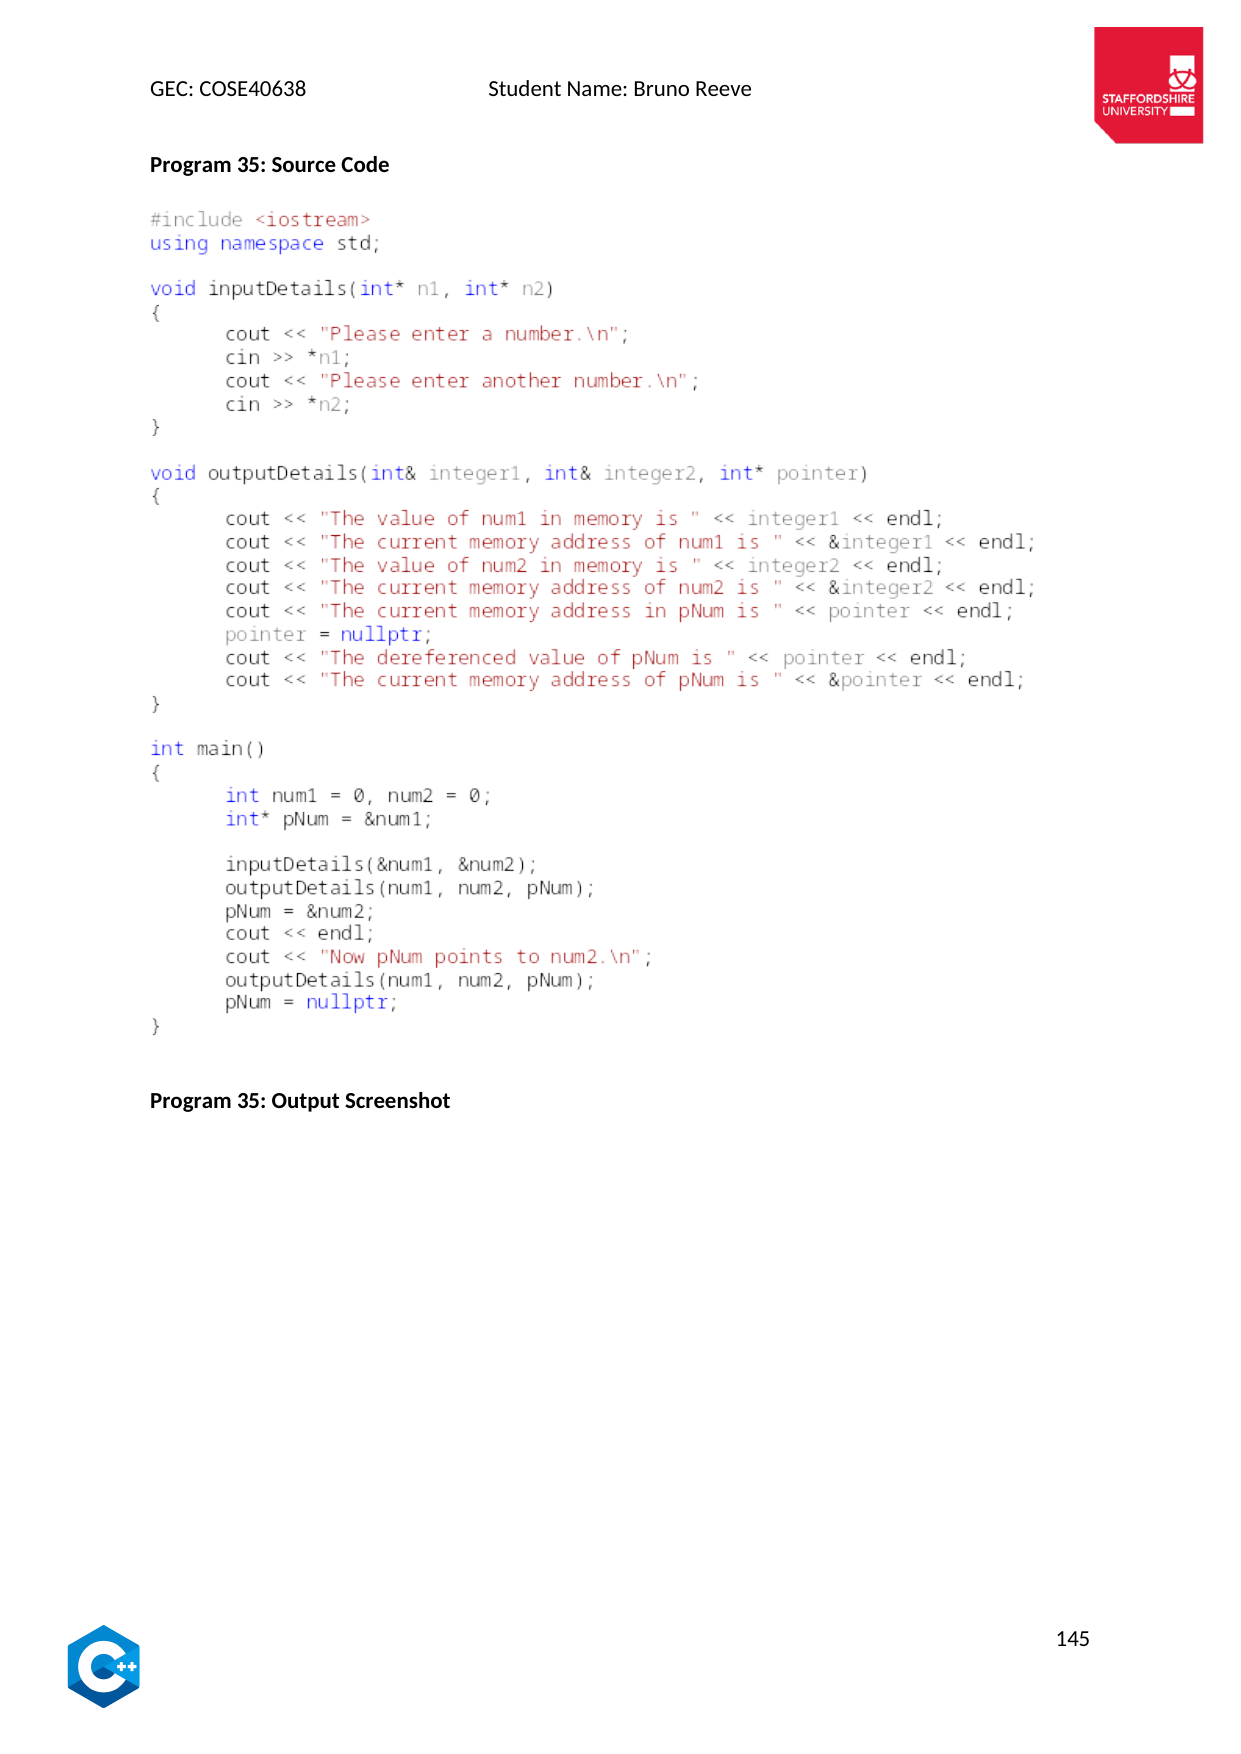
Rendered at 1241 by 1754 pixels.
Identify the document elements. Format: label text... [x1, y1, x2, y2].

picture [1088, 27, 1209, 148]
picture [53, 1625, 150, 1708]
text Program 35: Output Screenshot [150, 1086, 1090, 1114]
text Program 35: Source Code [150, 150, 1090, 178]
